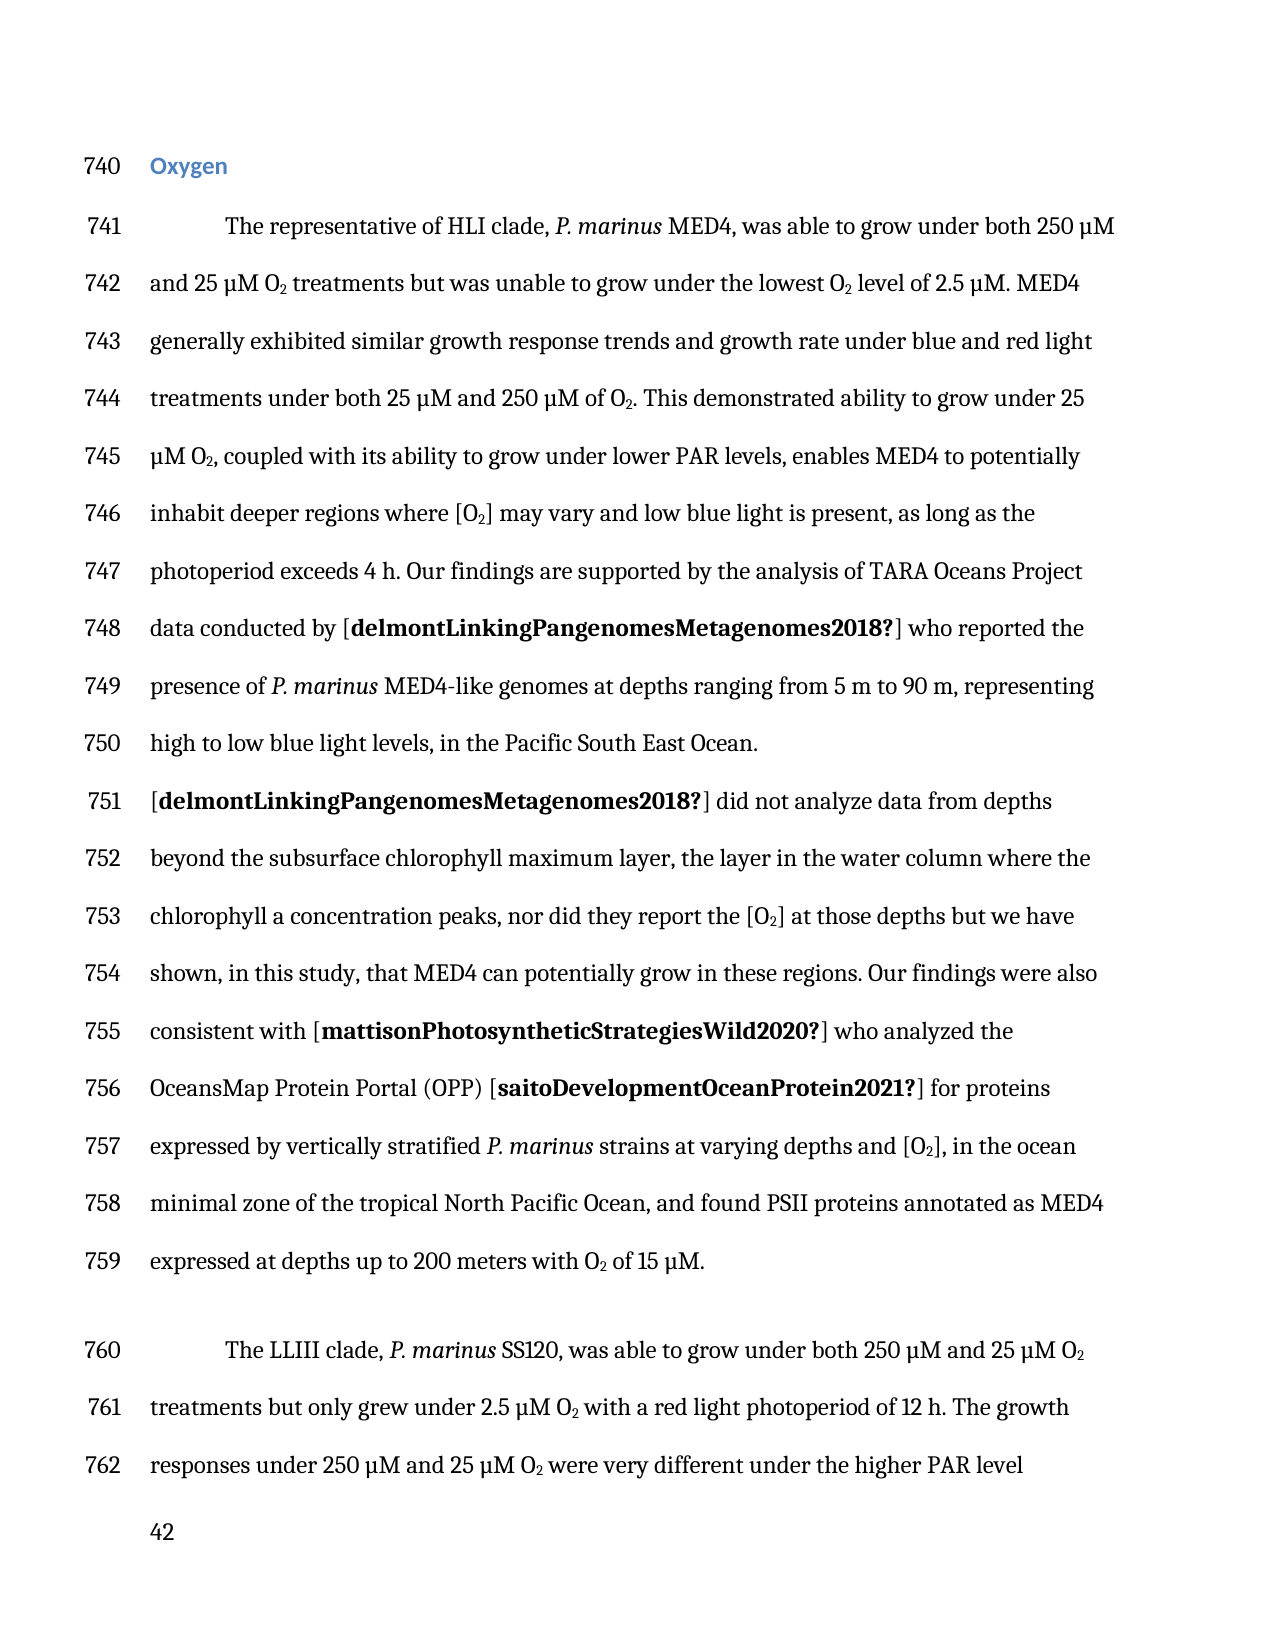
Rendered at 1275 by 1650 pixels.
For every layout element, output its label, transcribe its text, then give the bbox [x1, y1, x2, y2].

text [150, 1336, 1125, 1479]
text The representative of HLI clade, P. marinus MED4, was able to grow under both 250 µM and 25 µM O2 treatments but was unable to grow under the lowest O2 level of 2.5 µM. MED4 generally exhibited similar growth response trends and growth rate under blue and red light treatments under both 25 µM and 250 µM of O2. This demonstrated ability to grow under 25 µM O2, coupled with its ability to grow under lower PAR levels, enables MED4 to potentially inhabit deeper regions where [O2] may vary and low blue light is present, as long as the photoperiod exceeds 4 h. Our findings are supported by the analysis of TARA Oceans Project data conducted by [delmontLinkingPangenomesMetagenomes2018?] who reported the presence of P. marinus MED4-like genomes at depths ranging from 5 m to 90 m, representing high to low blue light levels, in the Pacific South East Ocean. [delmontLinkingPangenomesMetagenomes2018?] did not analyze data from depths beyond the subsurface chlorophyll maximum layer, the layer in the water column where the chlorophyll a concentration peaks, nor did they report the [O2] at those depths but we have shown, in this study, that MED4 can potentially grow in these regions. Our findings were also consistent with [mattisonPhotosyntheticStrategiesWild2020?] who analyzed the OceansMap Protein Portal (OPP) [saitoDevelopmentOceanProtein2021?] for proteins expressed by vertically stratified P. marinus strains at varying depths and [O2], in the ocean minimal zone of the tropical North Pacific Ocean, and found PSII proteins annotated as MED4 expressed at depths up to 200 meters with O2 of 15 µM. [150, 212, 1125, 1276]
subtitle Oxygen [150, 150, 1125, 181]
